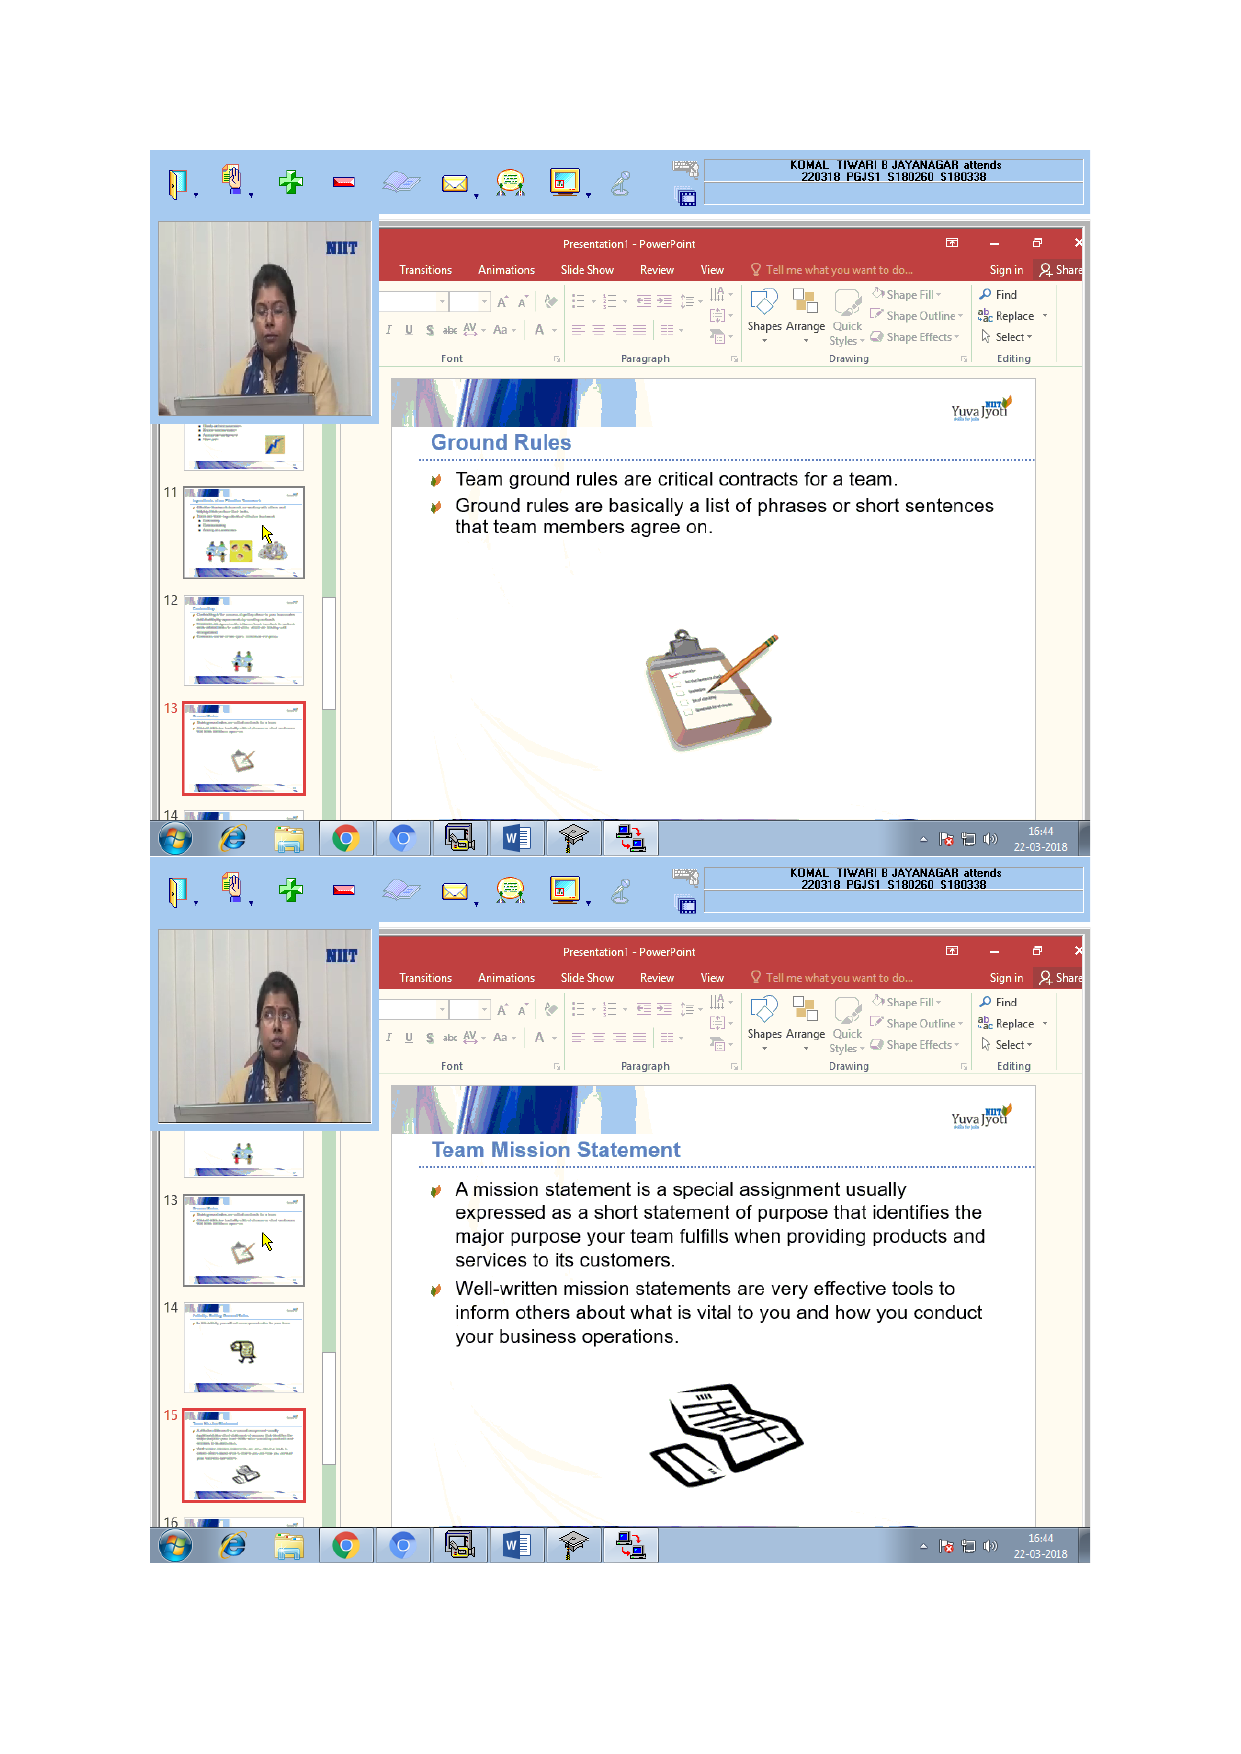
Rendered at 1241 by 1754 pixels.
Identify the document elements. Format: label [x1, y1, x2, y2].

picture [150, 150, 1091, 856]
picture [150, 857, 1091, 1563]
